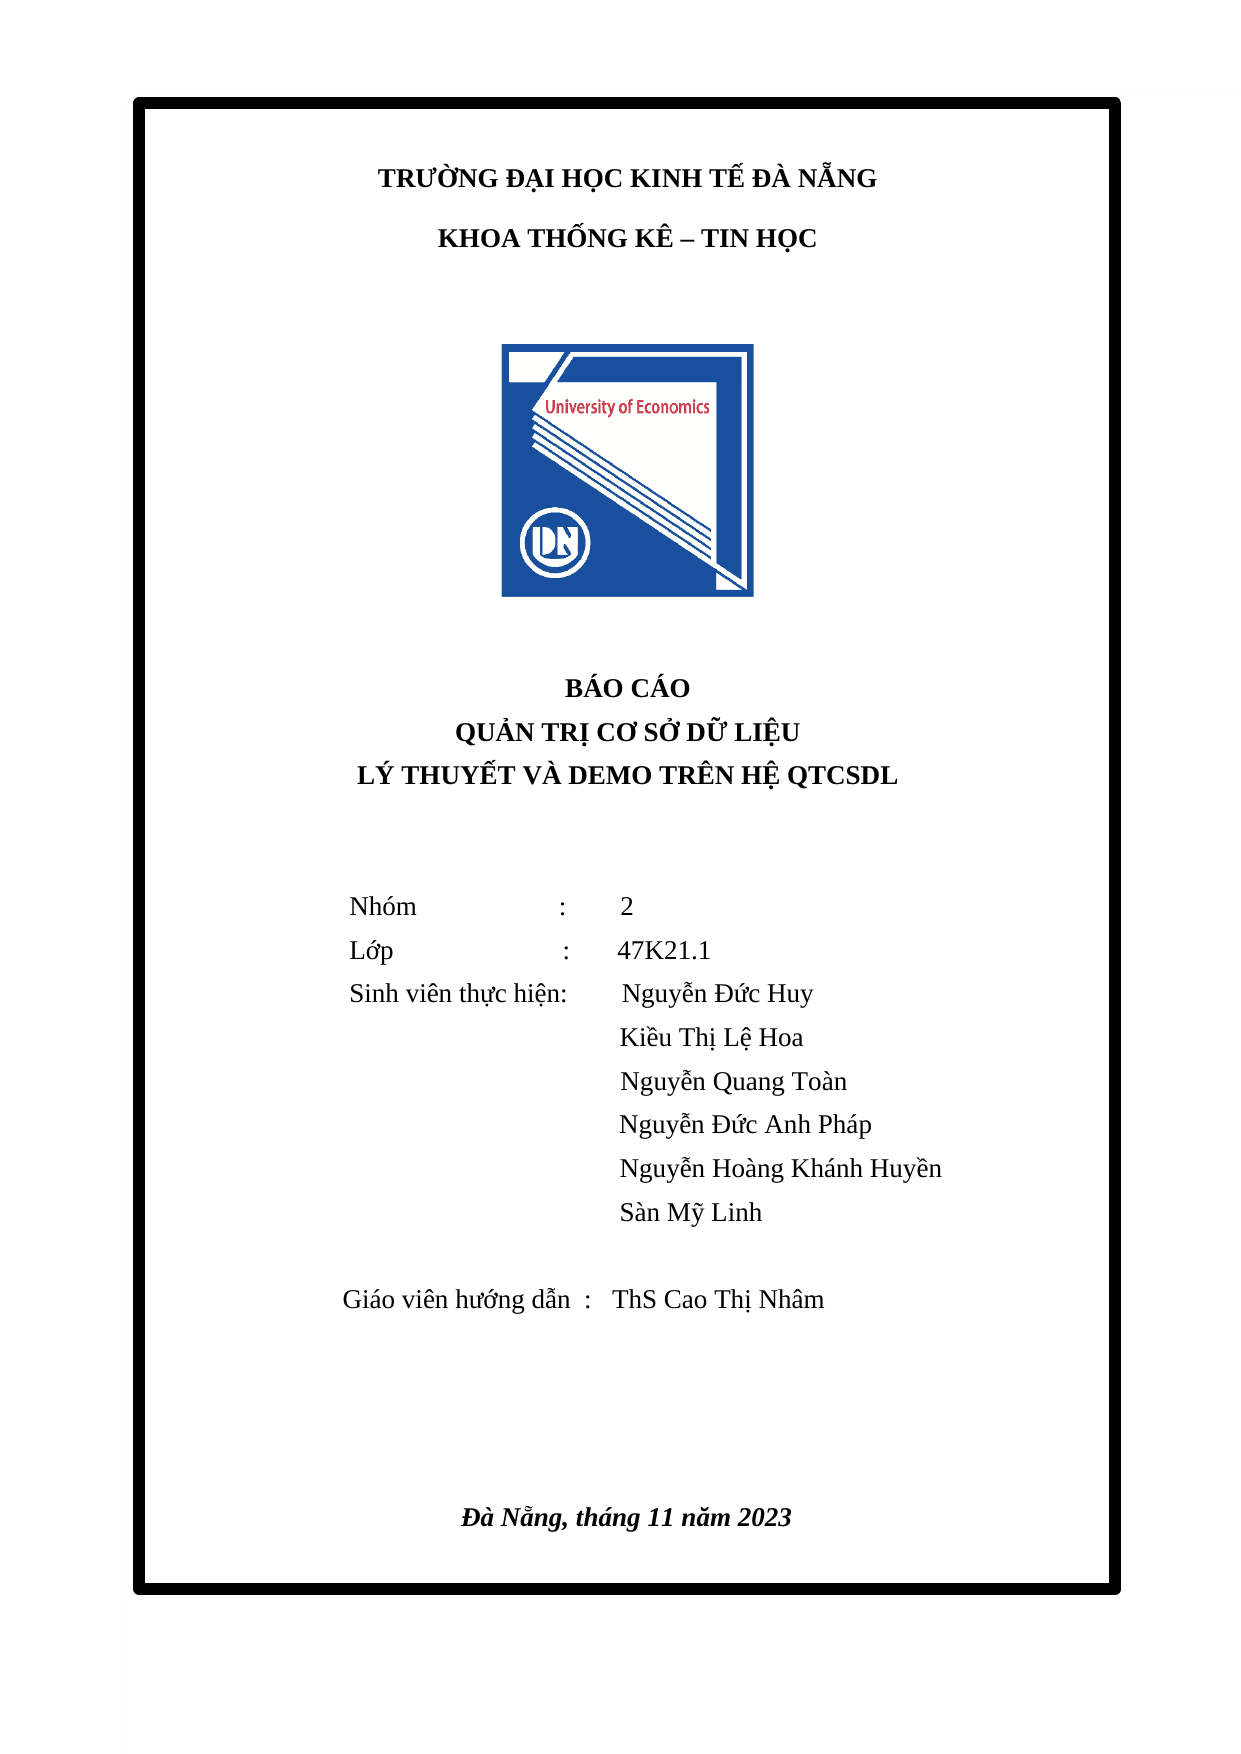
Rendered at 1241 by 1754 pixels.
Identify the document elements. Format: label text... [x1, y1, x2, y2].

text KHOA THỐNG KÊ – TIN HỌC [156, 222, 1109, 253]
text Đà Nẵng, tháng 11 năm 2023 [156, 1501, 1109, 1532]
text QUẢN TRỊ CƠ SỞ DỮ LIỆU [156, 716, 1109, 747]
text Giáo viên hướng dẫn : ThS Cao Thị Nhâm [156, 1283, 1109, 1314]
text Sinh viên thực hiện: Nguyễn Đức Huy [156, 977, 1109, 1009]
text Nguyễn Quang Toàn [156, 1065, 1109, 1096]
text Nhóm : 2 [156, 890, 1109, 921]
text Sàn Mỹ Linh [156, 1196, 1109, 1227]
text Kiều Thị Lệ Hoa [156, 1021, 1109, 1052]
text TRƯỜNG ĐẠI HỌC KINH TẾ ĐÀ NẴNG [156, 162, 1109, 194]
text Nguyễn Hoàng Khánh Huyền [156, 1152, 1109, 1183]
picture [501, 344, 754, 597]
text LÝ THUYẾT VÀ DEMO TRÊN HỆ QTCSDL [156, 759, 1109, 790]
text Lớp : 47K21.1 [156, 934, 1109, 965]
text Nguyễn Đức Anh Pháp [156, 1108, 1109, 1139]
text BÁO CÁO [156, 672, 1109, 703]
